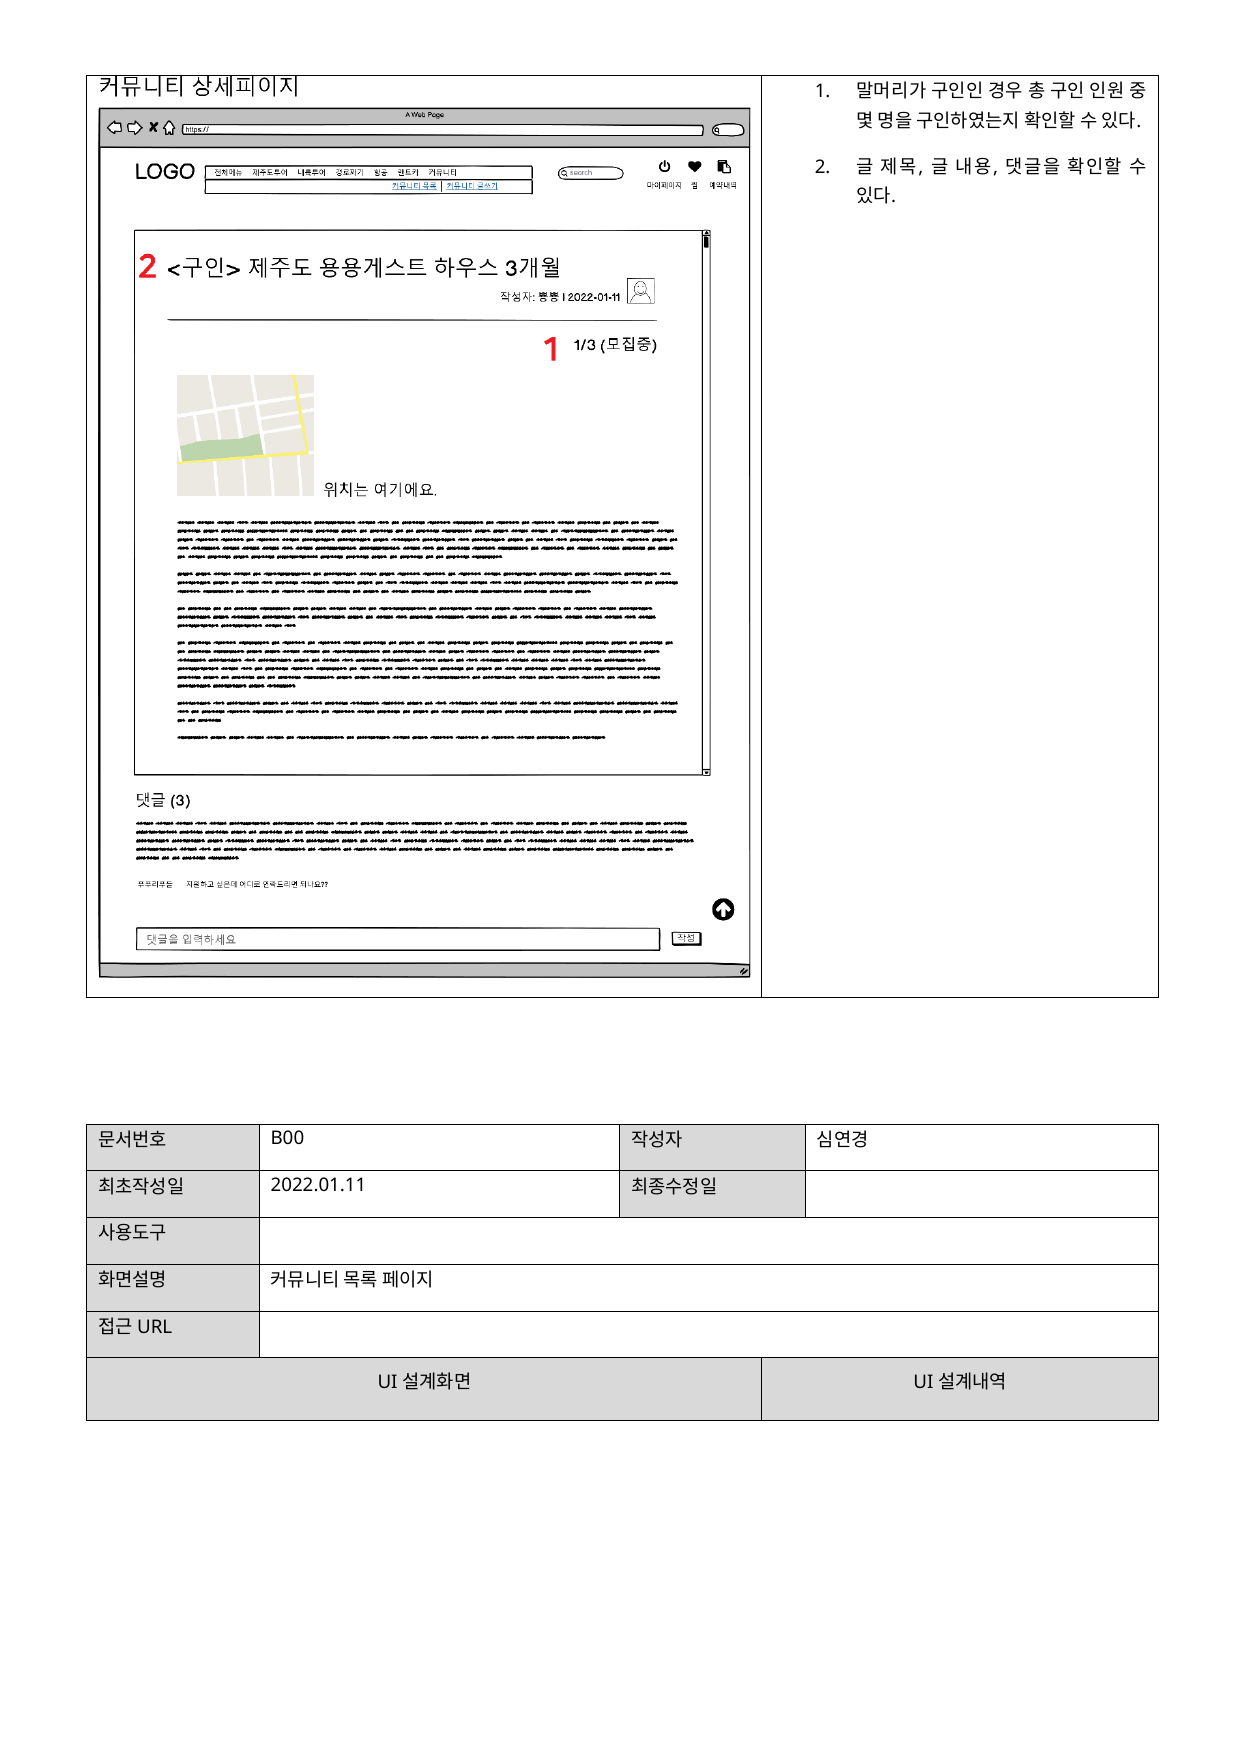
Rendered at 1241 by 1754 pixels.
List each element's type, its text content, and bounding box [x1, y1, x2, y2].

table_header B00 [260, 1125, 619, 1170]
table_header 심연경 [806, 1125, 1158, 1170]
table_cell 최초작성일 [87, 1171, 259, 1217]
table_cell 커뮤니티 목록 페이지 [260, 1265, 1158, 1311]
picture [98, 76, 751, 978]
table_header 문서번호 [87, 1125, 259, 1170]
table_cell UI 설계화면 [87, 1358, 761, 1420]
table_cell 사용도구 [87, 1218, 259, 1264]
table_cell UI 설계내역 [762, 1358, 1158, 1420]
table_cell [260, 1218, 1158, 1264]
table_cell 접근 URL [87, 1312, 259, 1357]
table_cell [806, 1171, 1158, 1217]
table_cell [260, 1312, 1158, 1357]
table_cell 화면설명 [87, 1265, 259, 1311]
table_header 작성자 [620, 1125, 805, 1170]
table_cell 2022.01.11 [260, 1171, 619, 1217]
table_cell [87, 76, 761, 997]
table_cell 최종수정일 [620, 1171, 805, 1217]
table_cell 말머리가 구인인 경우 총 구인 인원 중 몇 명을 구인하였는지 확인할 수 있다. 글 제목, 글 내용, 댓글을 확인할 수 있다. [762, 76, 1158, 997]
